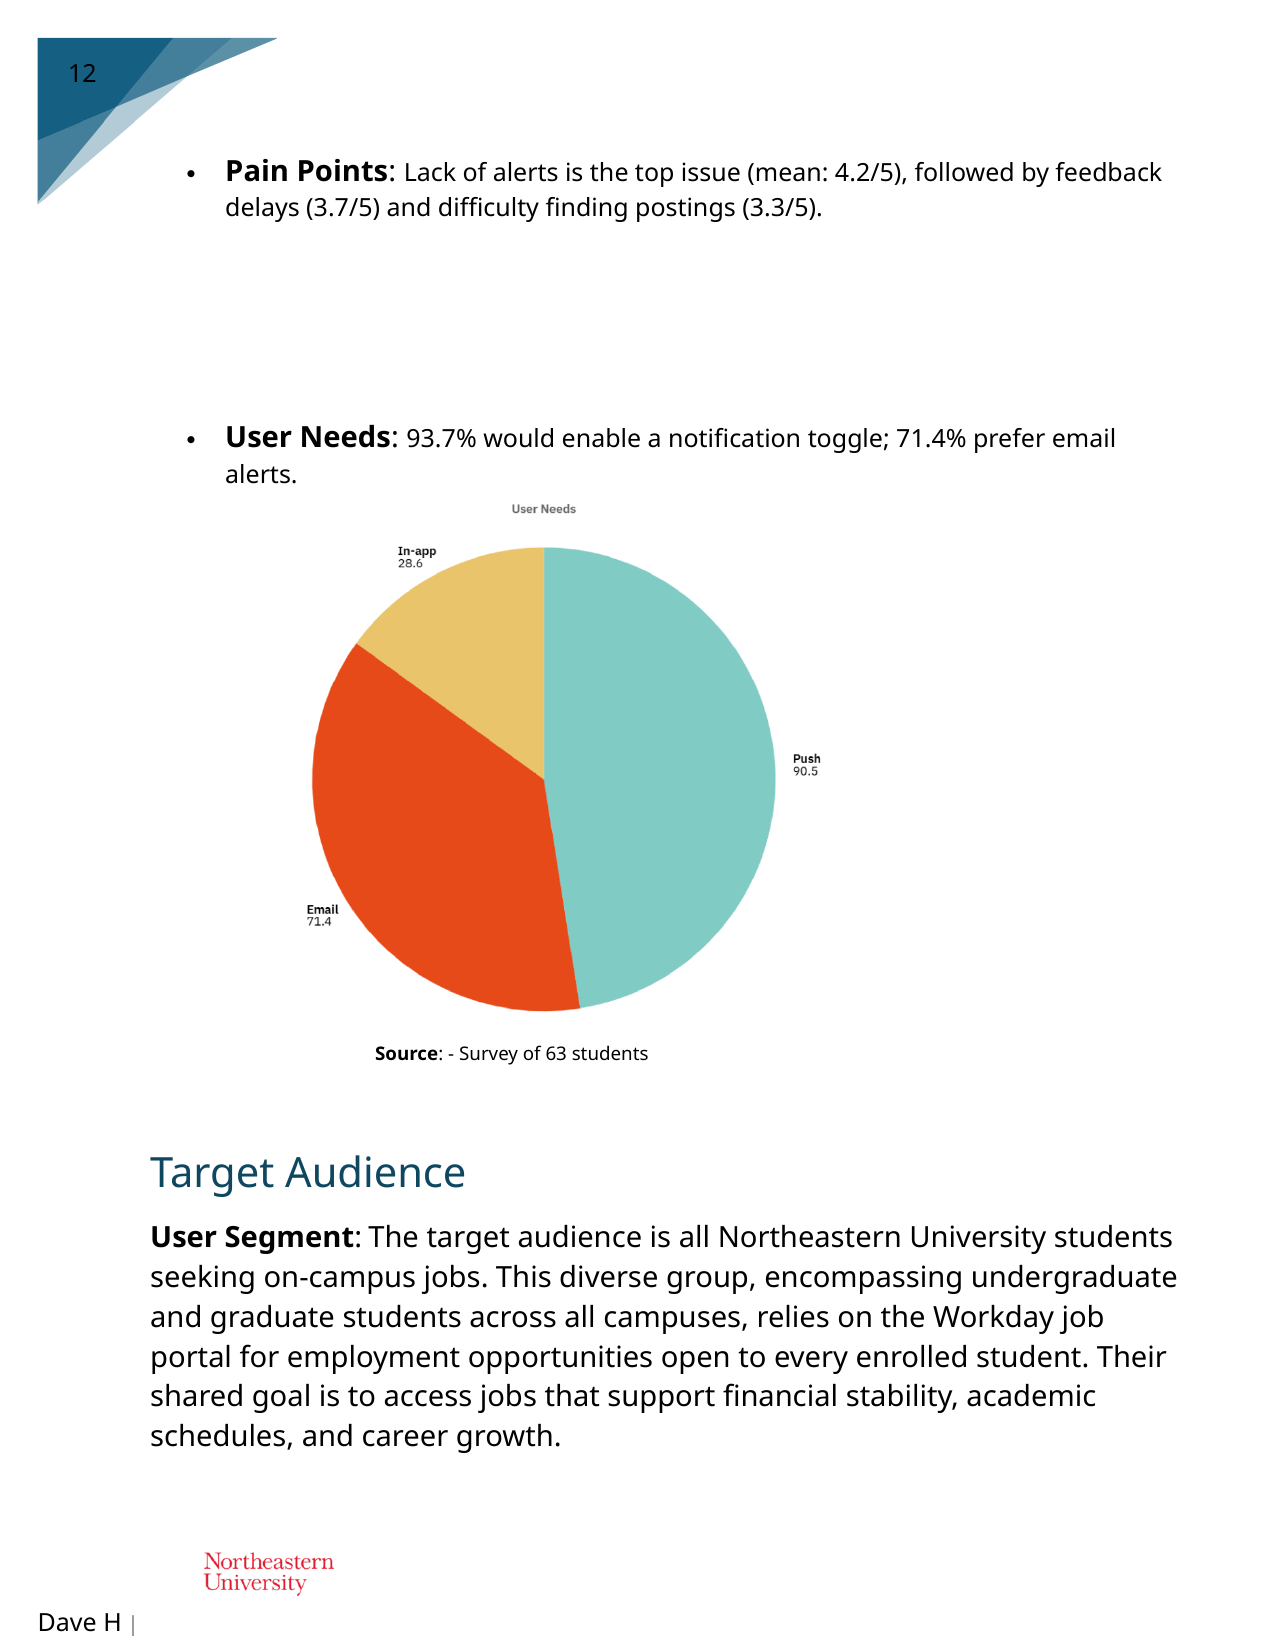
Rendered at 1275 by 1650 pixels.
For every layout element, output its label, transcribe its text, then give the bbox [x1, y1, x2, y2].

picture [225, 490, 862, 1041]
subtitle Target Audience [150, 1143, 1181, 1200]
picture [176, 1511, 356, 1632]
text User Segment: The target audience is all Northeastern University students seeking on-campus jobs. This diverse group, encompassing undergraduate and graduate students across all campuses, relies on the Workday job portal for employment opportunities open to every enrolled student. Their shared goal is to access jobs that support financial stability, academic schedules, and career growth. [150, 1217, 1181, 1455]
picture [37, 37, 279, 206]
list Pain Points: Lack of alerts is the top issue (mean: 4.2/5), followed by feedback delays (3.7/5) and difficulty finding postings (3.3/5). [187, 150, 1181, 417]
text Source: - Survey of 63 students [300, 1041, 1181, 1066]
